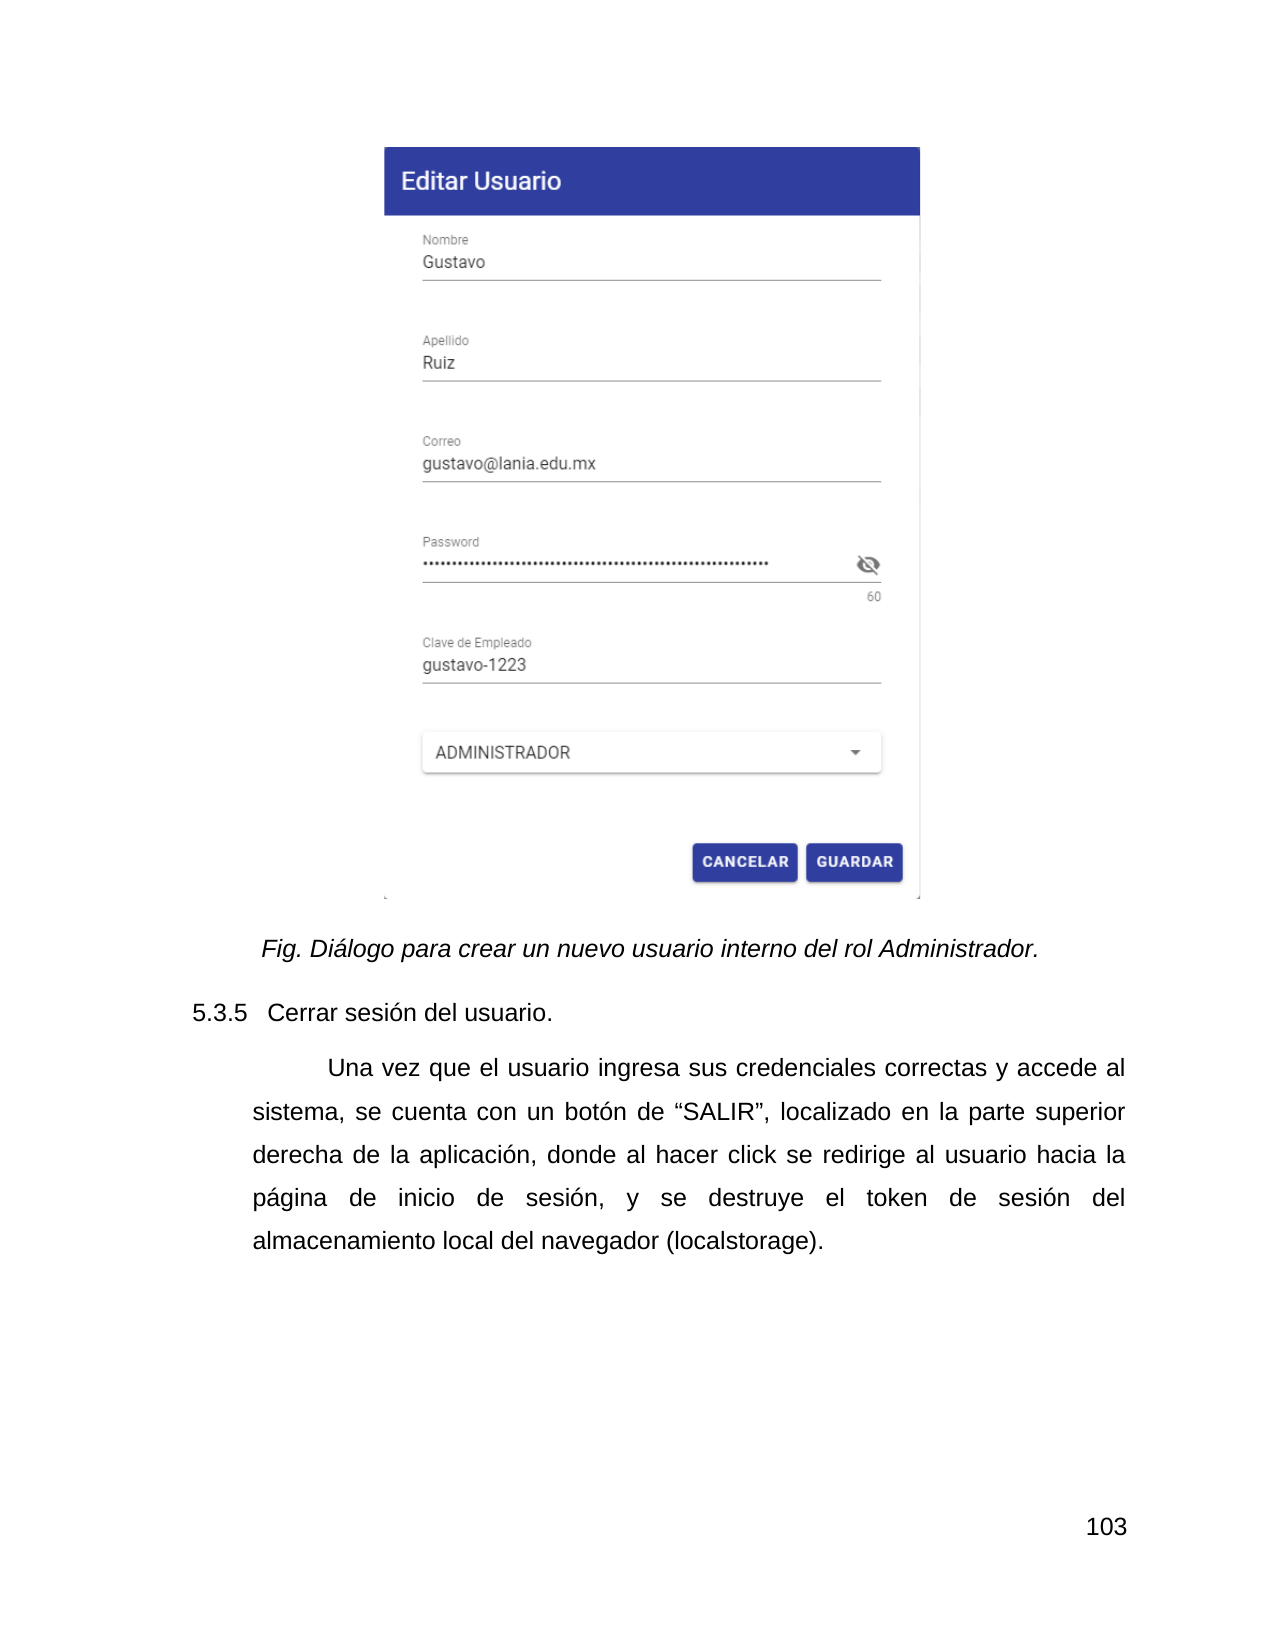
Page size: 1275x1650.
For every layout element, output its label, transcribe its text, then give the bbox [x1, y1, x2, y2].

picture [384, 147, 921, 899]
subtitle Cerrar sesión del usuario. [192, 998, 1127, 1027]
text Fig. Diálogo para crear un nuevo usuario interno del rol Administrador. [177, 934, 1127, 963]
text Una vez que el usuario ingresa sus credenciales correctas y accede al sistema, se cuenta con un botón de “SALIR”, localizado en la parte superior derecha de la aplicación, donde al hacer click se redirige al usuario hacia la página de inicio de sesión, y se destruye el token de sesión del almacenamiento local del navegador (localstorage). [252, 1053, 1127, 1255]
